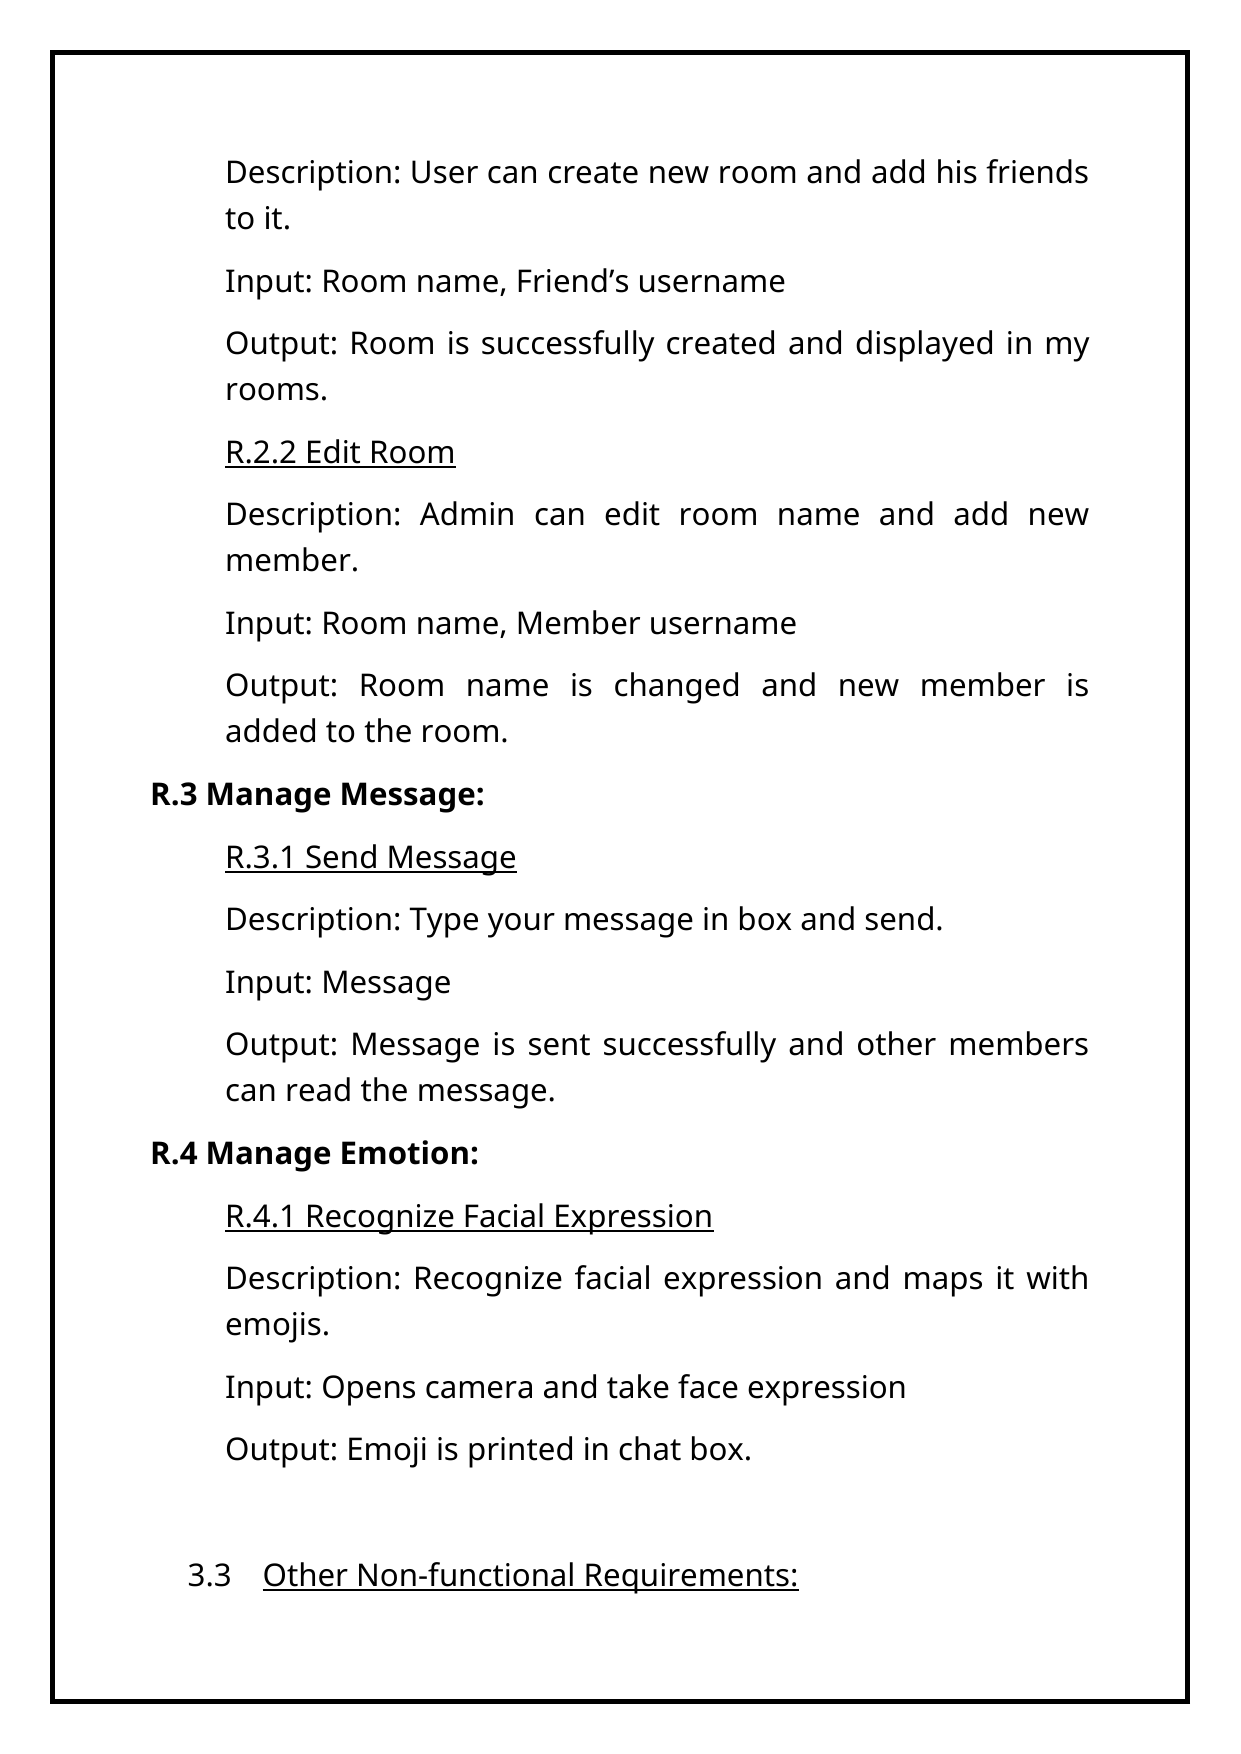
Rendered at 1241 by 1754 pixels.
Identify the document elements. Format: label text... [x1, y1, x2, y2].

text Input: Room name, Member username [225, 601, 1090, 643]
text R.3.1 Send Message [150, 834, 1090, 877]
text Description: User can create new room and add his friends to it. [225, 150, 1090, 238]
text Input: Room name, Friend’s username [225, 258, 1090, 301]
text Input: Opens camera and take face expression [225, 1365, 1090, 1407]
text Output: Message is sent successfully and other members can read the message. [225, 1022, 1090, 1111]
text Description: Recognize facial expression and maps it with emojis. [225, 1256, 1090, 1345]
text Output: Emoji is printed in chat box. [225, 1427, 1090, 1470]
text R.4 Manage Emotion: [150, 1131, 1090, 1173]
text R.3 Manage Message: [150, 772, 1090, 814]
text R.2.2 Edit Room [225, 430, 1090, 472]
text Description: Admin can edit room name and add new member. [225, 492, 1090, 581]
text Output: Room name is changed and new member is added to the room. [225, 663, 1090, 752]
list Other Non-functional Requirements: [187, 1552, 1090, 1595]
text Description: Type your message in box and send. [150, 897, 1090, 940]
text R.4.1 Recognize Facial Expression [150, 1193, 1090, 1236]
text Output: Room is successfully created and displayed in my rooms. [225, 321, 1090, 410]
text Input: Message [150, 960, 1090, 1002]
